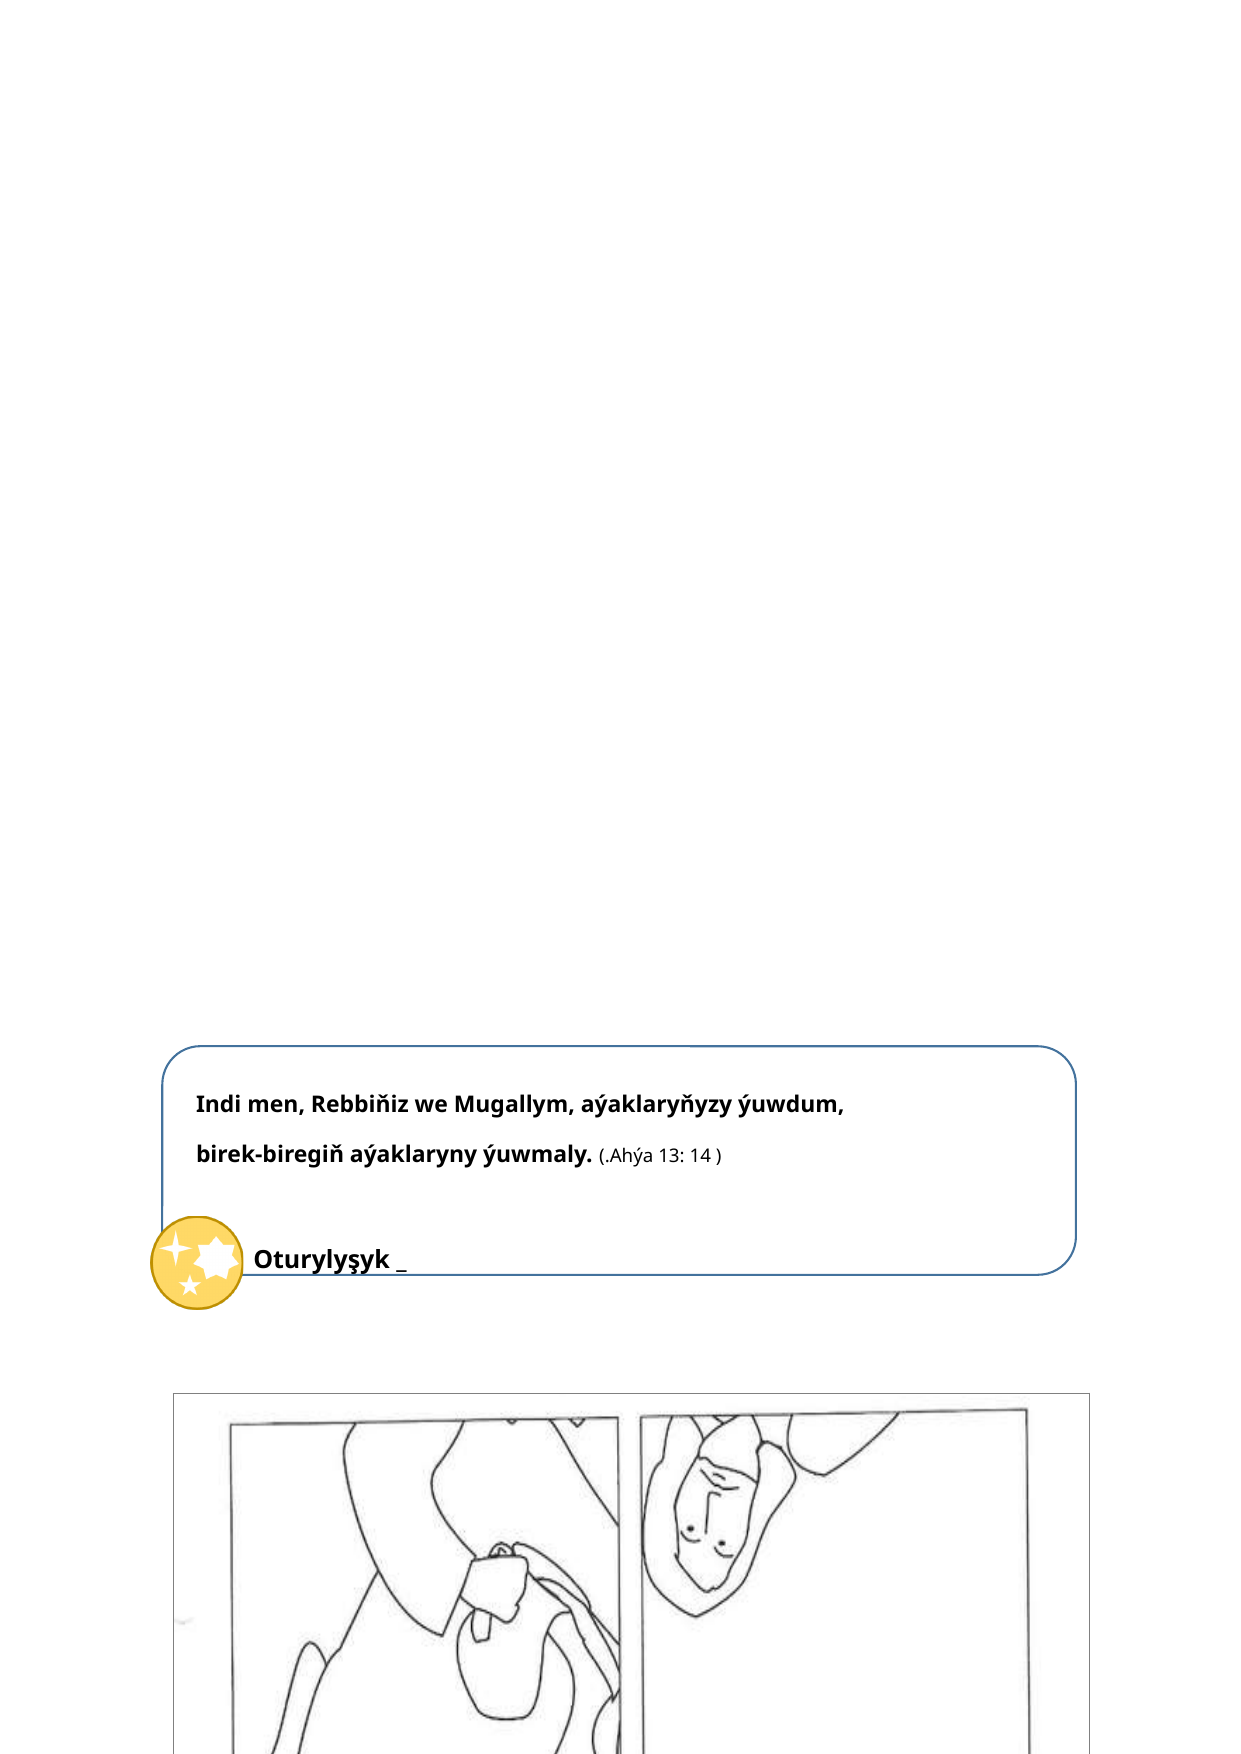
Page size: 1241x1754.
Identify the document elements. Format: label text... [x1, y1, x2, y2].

text Oturylyşyk _ [244, 1242, 1090, 1276]
text birek-biregiň aýaklaryny ýuwmaly. (.Ahýa 13: 14 ) [150, 1138, 1090, 1169]
picture [150, 1216, 244, 1310]
text Indi men, Rebbiňiz we Mugallym, aýaklaryňyzy ýuwdum, [150, 1088, 1090, 1119]
picture [174, 1394, 1089, 1754]
